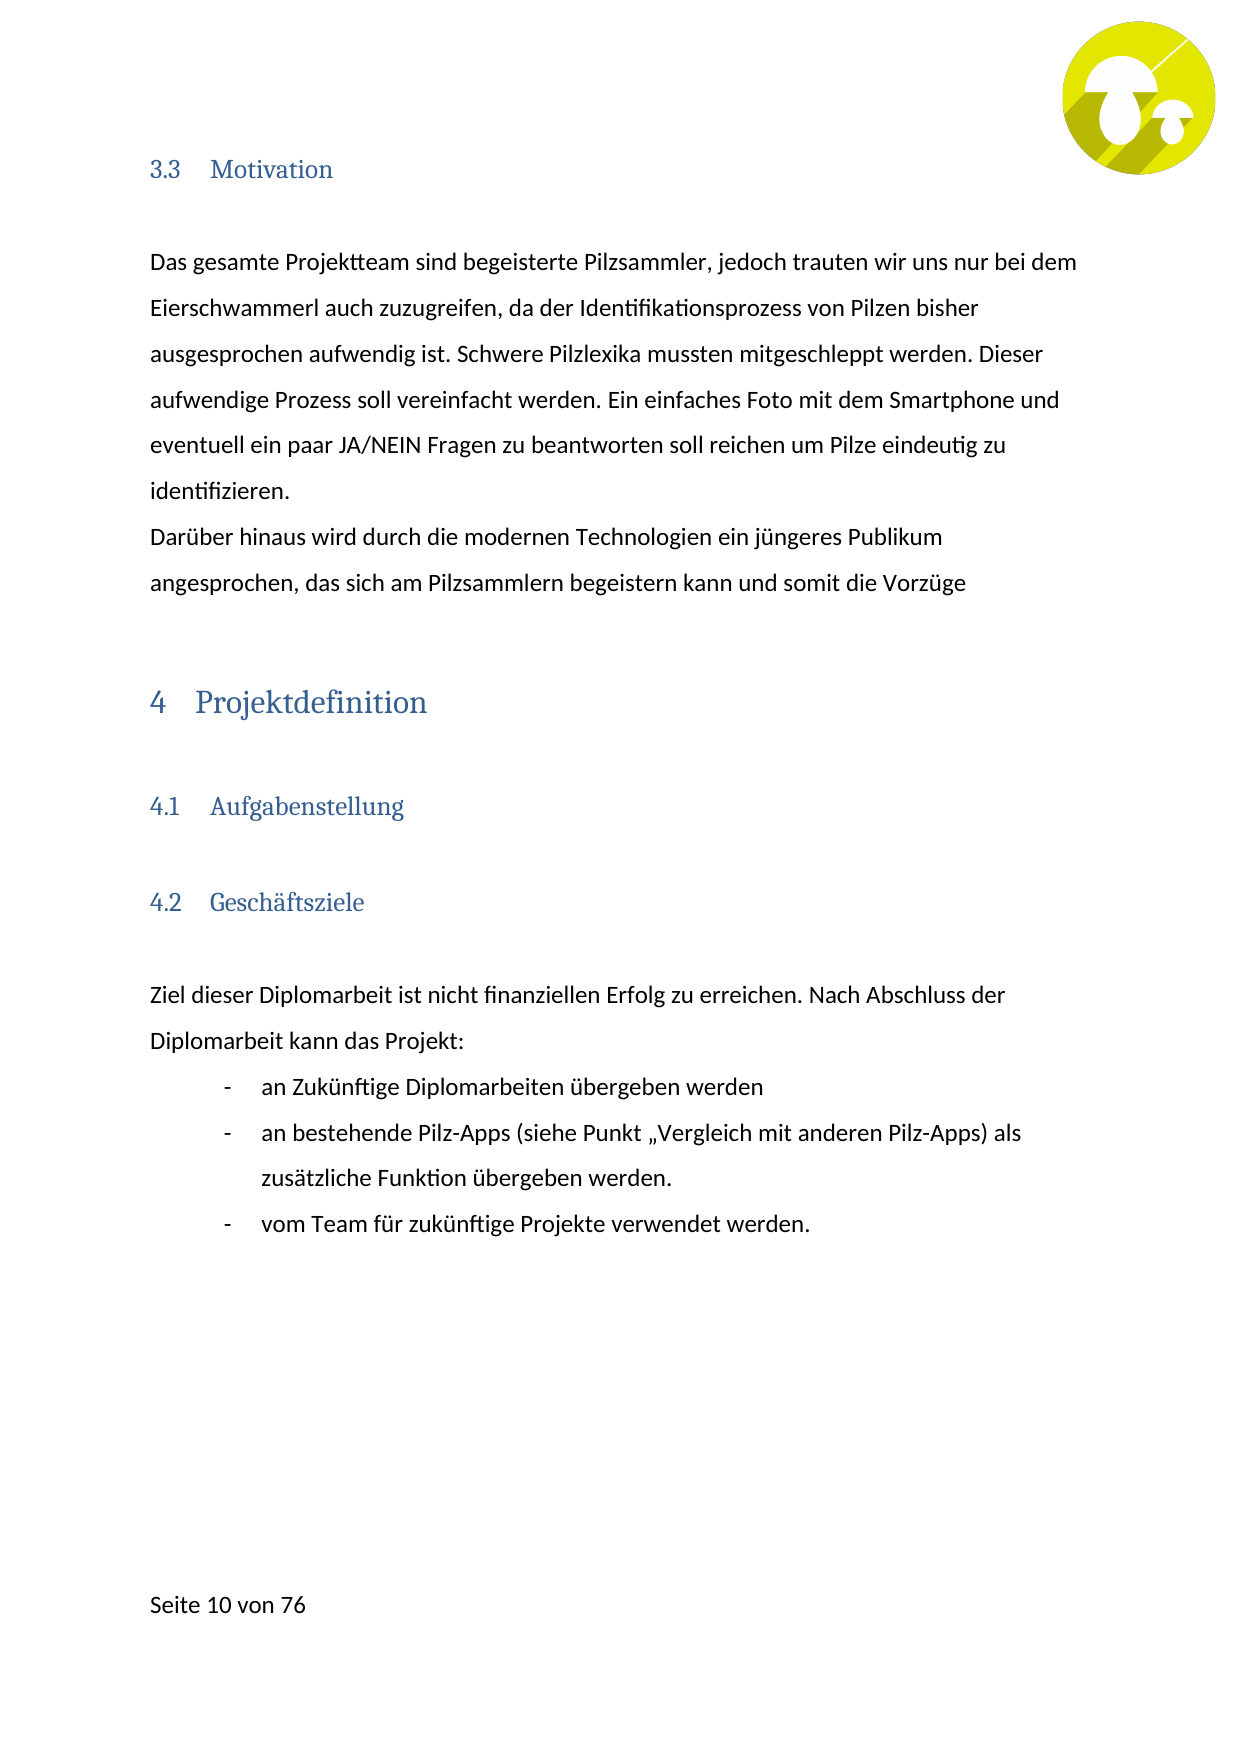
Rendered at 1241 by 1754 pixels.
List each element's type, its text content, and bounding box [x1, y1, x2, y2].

list an Zukünftige Diplomarbeiten übergeben werden [224, 1071, 1090, 1101]
subtitle Geschäftsziele [150, 887, 1090, 918]
text Das gesamte Projektteam sind begeisterte Pilzsammler, jedoch trauten wir uns nur bei dem Eierschwammerl auch zuzugreifen, da der Identifikationsprozess von Pilzen bisher ausgesprochen aufwendig ist. Schwere Pilzlexika mussten mitgeschleppt werden. Dieser aufwendige Prozess soll vereinfacht werden. Ein einfaches Foto mit dem Smartphone und eventuell ein paar JA/NEIN Fragen zu beantworten soll reichen um Pilze eindeutig zu identifizieren. [150, 247, 1090, 506]
text Ziel dieser Diplomarbeit ist nicht finanziellen Erfolg zu erreichen. Nach Abschluss der Diplomarbeit kann das Projekt: [150, 979, 1090, 1056]
subtitle Aufgabenstellung [150, 791, 1090, 822]
text Darüber hinaus wird durch die modernen Technologien ein jüngeres Publikum angesprochen, das sich am Pilzsammlern begeistern kann und somit die Vorzüge [150, 521, 1090, 597]
subtitle Projektdefinition [150, 683, 1090, 721]
list an bestehende Pilz-Apps (siehe Punkt „Vergleich mit anderen Pilz-Apps) als zusätzliche Funktion übergeben werden. [224, 1117, 1090, 1193]
subtitle Motivation [150, 154, 1090, 185]
list vom Team für zukünftige Projekte verwendet werden. [224, 1208, 1090, 1239]
picture [1062, 21, 1216, 175]
